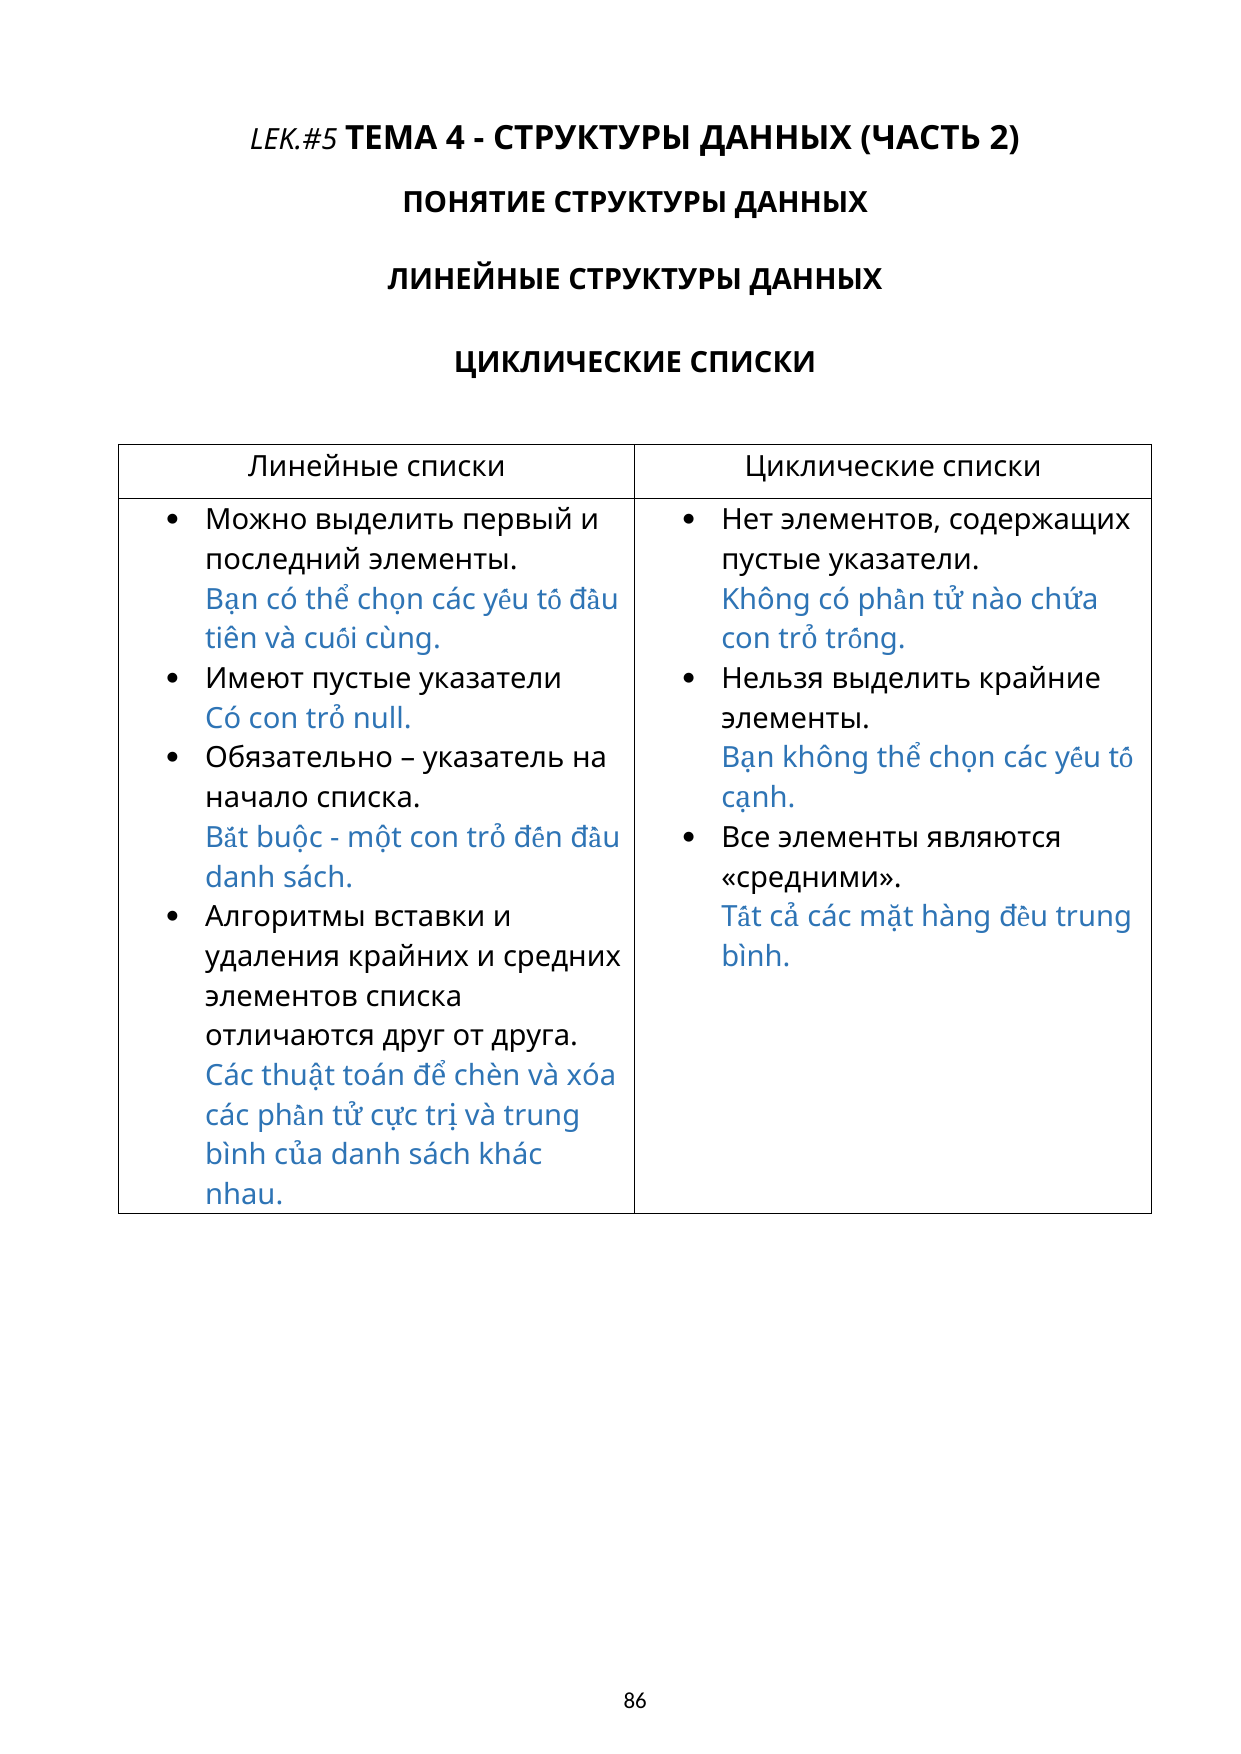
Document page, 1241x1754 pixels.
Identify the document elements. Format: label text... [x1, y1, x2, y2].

subtitle LEK.#5 ТЕМА 4 - СТРУКТУРЫ ДАННЫХ (ЧАСТЬ 2) [118, 114, 1152, 159]
table_cell Можно выделить первый и последний элементы. Bạn có thể chọn các yếu tố đầu tiên và cuối cùng. Имеют пустые указатели Có con trỏ null. Обязательно – указатель на начало списка. Bắt buộc - một con trỏ đến đầu danh sách. Алгоритмы вставки и удаления крайних и средних элементов списка отличаются друг от друга. Các thuật toán để chèn và xóa các phần tử cực trị và trung bình của danh sách khác nhau. [119, 499, 634, 1213]
subtitle ЦИКЛИЧЕСКИЕ СПИСКИ [118, 341, 1152, 381]
subtitle ЛИНЕЙНЫЕ СТРУКТУРЫ ДАННЫХ [118, 258, 1152, 298]
table_cell Нет элементов, содержащих пустые указатели. Không có phần tử nào chứa con trỏ trống. Нельзя выделить крайние элементы. Bạn không thể chọn các yếu tố cạnh. Все элементы являются «средними». Tất cả các mặt hàng đều trung bình. [635, 499, 1151, 1213]
text ПОНЯТИЕ СТРУКТУРЫ ДАННЫХ [118, 182, 1152, 221]
table_header Линейные списки [119, 445, 634, 498]
table_header Циклические списки [635, 445, 1151, 498]
